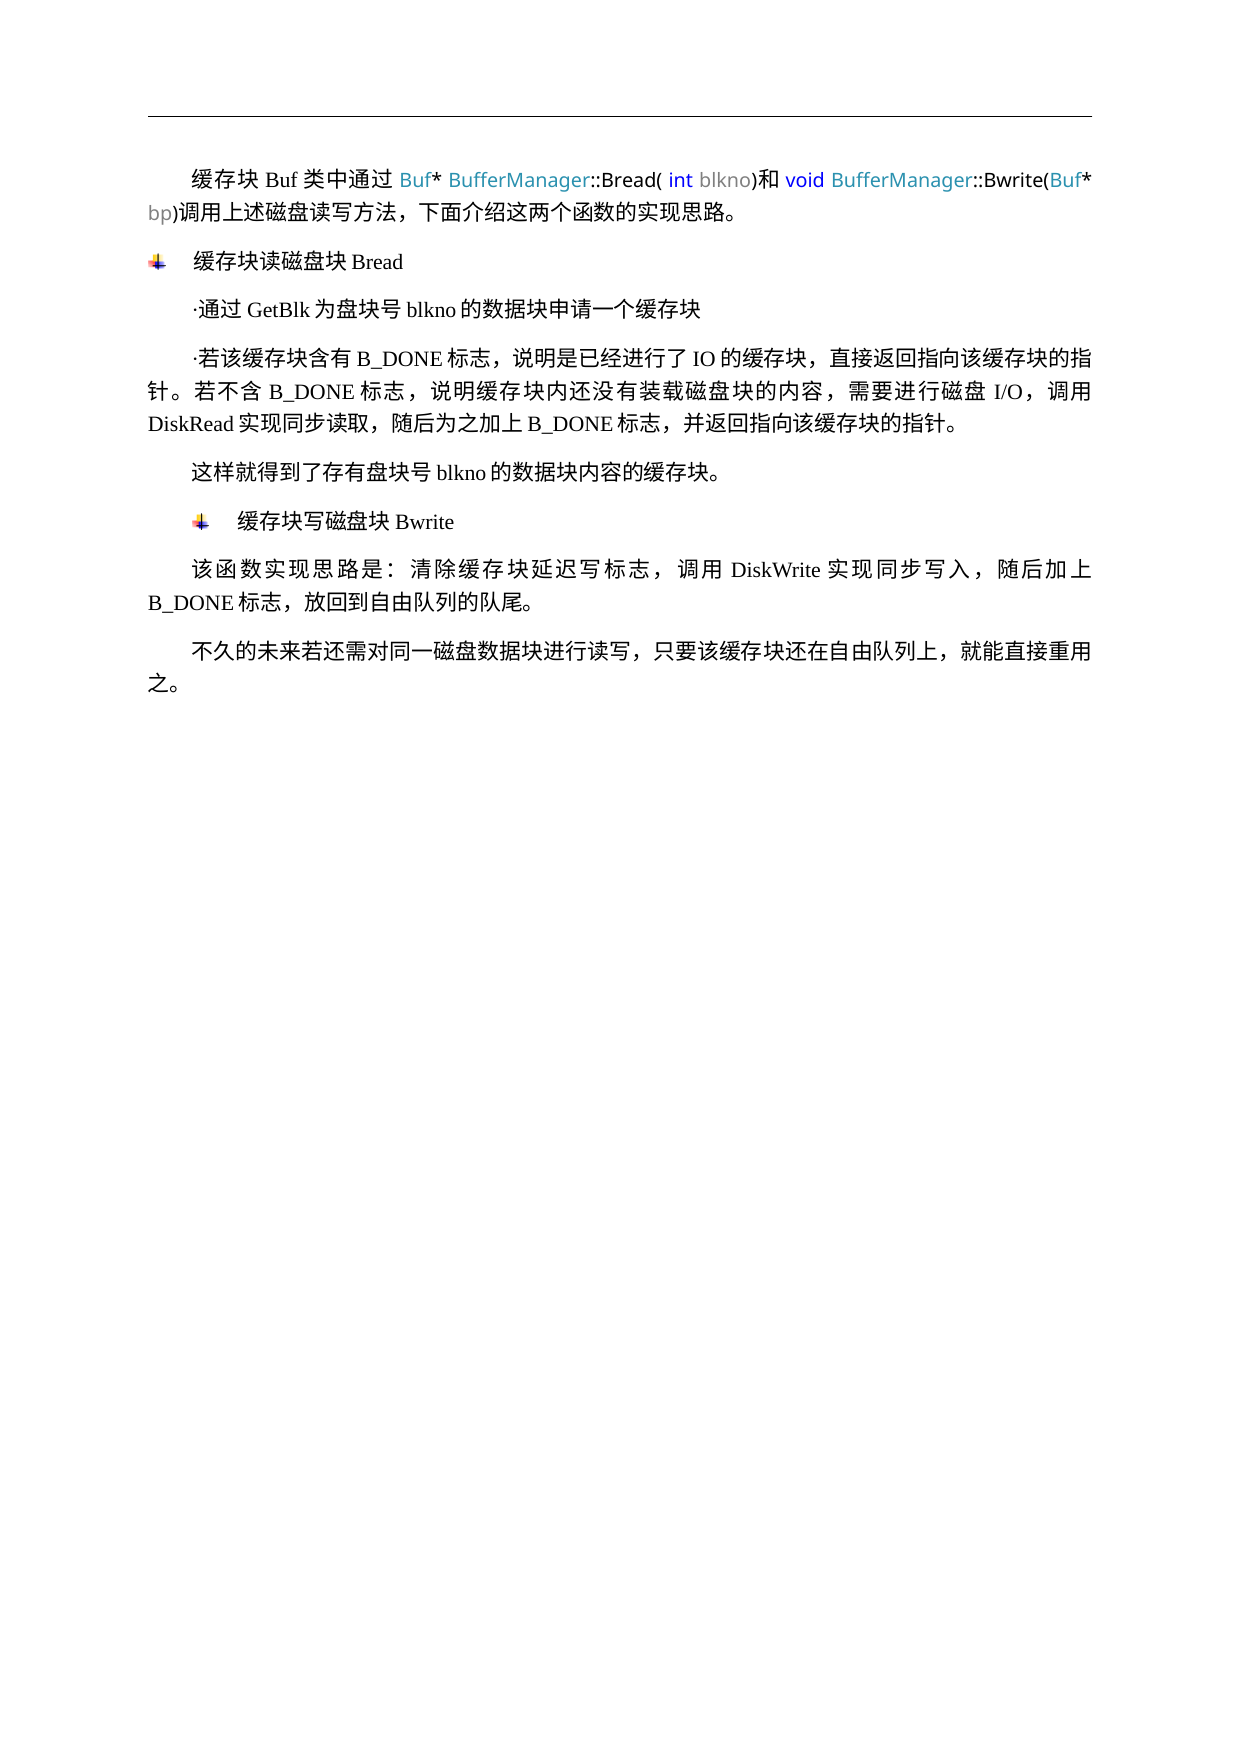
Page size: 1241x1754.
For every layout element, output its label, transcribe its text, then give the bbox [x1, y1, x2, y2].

text 缓存块Buf类中通过Buf* BufferManager::Bread( int blkno)和void BufferManager::Bwrite(Buf* bp)调用上述磁盘读写方法，下面介绍这两个函数的实现思路。 [148, 162, 1092, 227]
text 该函数实现思路是：清除缓存块延迟写标志，调用DiskWrite实现同步写入，随后加上B_DONE标志，放回到自由队列的队尾。 [148, 552, 1092, 617]
picture [148, 252, 166, 270]
text ·通过GetBlk为盘块号blkno的数据块申请一个缓存块 [148, 292, 1092, 324]
list 缓存块读磁盘块Bread [148, 243, 1092, 276]
text 不久的未来若还需对同一磁盘数据块进行读写，只要该缓存块还在自由队列上，就能直接重用之。 [148, 633, 1092, 698]
picture [192, 512, 209, 530]
text ·若该缓存块含有B_DONE标志，说明是已经进行了IO的缓存块，直接返回指向该缓存块的指针。若不含B_DONE标志，说明缓存块内还没有装载磁盘块的内容，需要进行磁盘I/O，调用DiskRead实现同步读取，随后为之加上B_DONE标志，并返回指向该缓存块的指针。 [148, 341, 1092, 438]
text 这样就得到了存有盘块号blkno的数据块内容的缓存块。 [148, 454, 1092, 487]
list 缓存块写磁盘块Bwrite [191, 503, 1092, 536]
